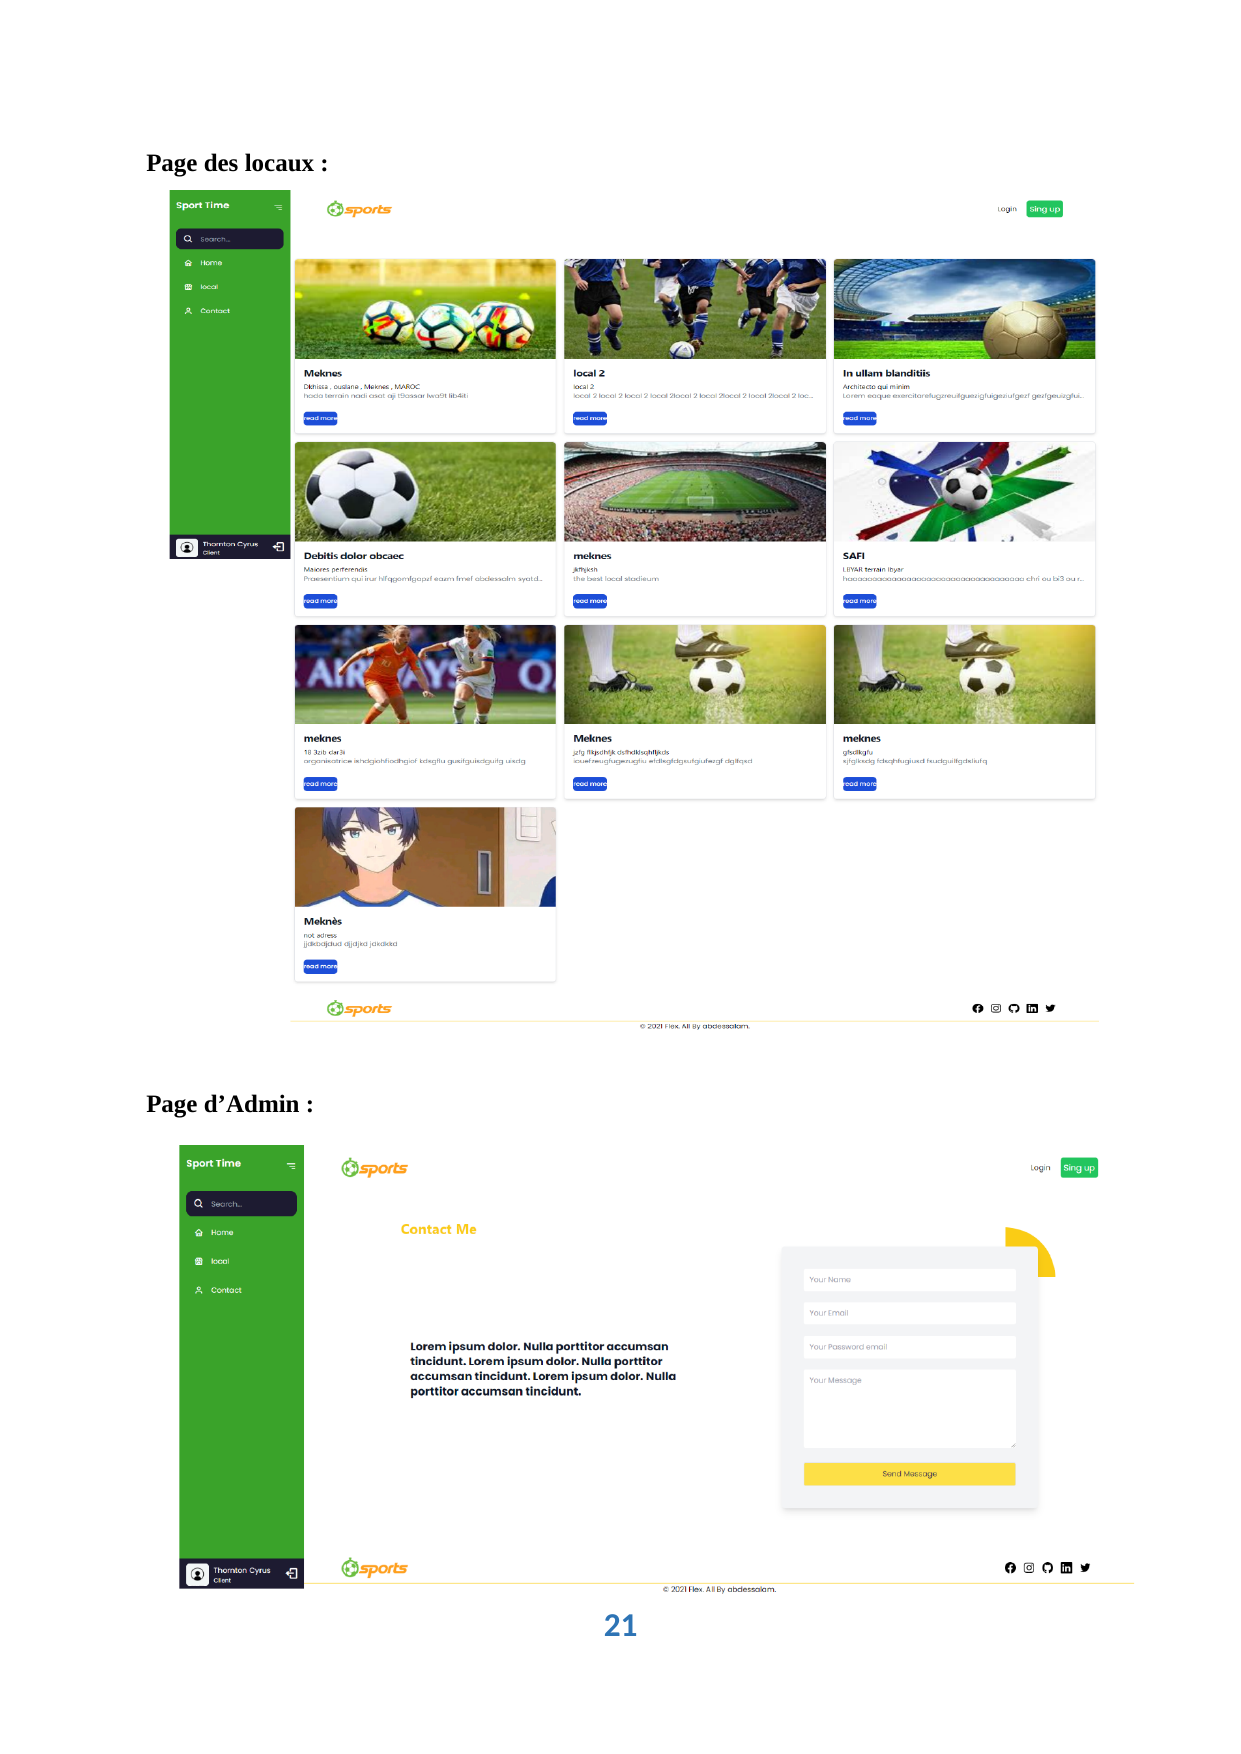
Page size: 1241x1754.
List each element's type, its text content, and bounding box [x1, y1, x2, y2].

text Page des locaux : [146, 148, 1102, 176]
text Page d’Admin : [146, 1089, 1102, 1117]
picture [179, 1145, 1135, 1602]
picture [169, 190, 1099, 1037]
